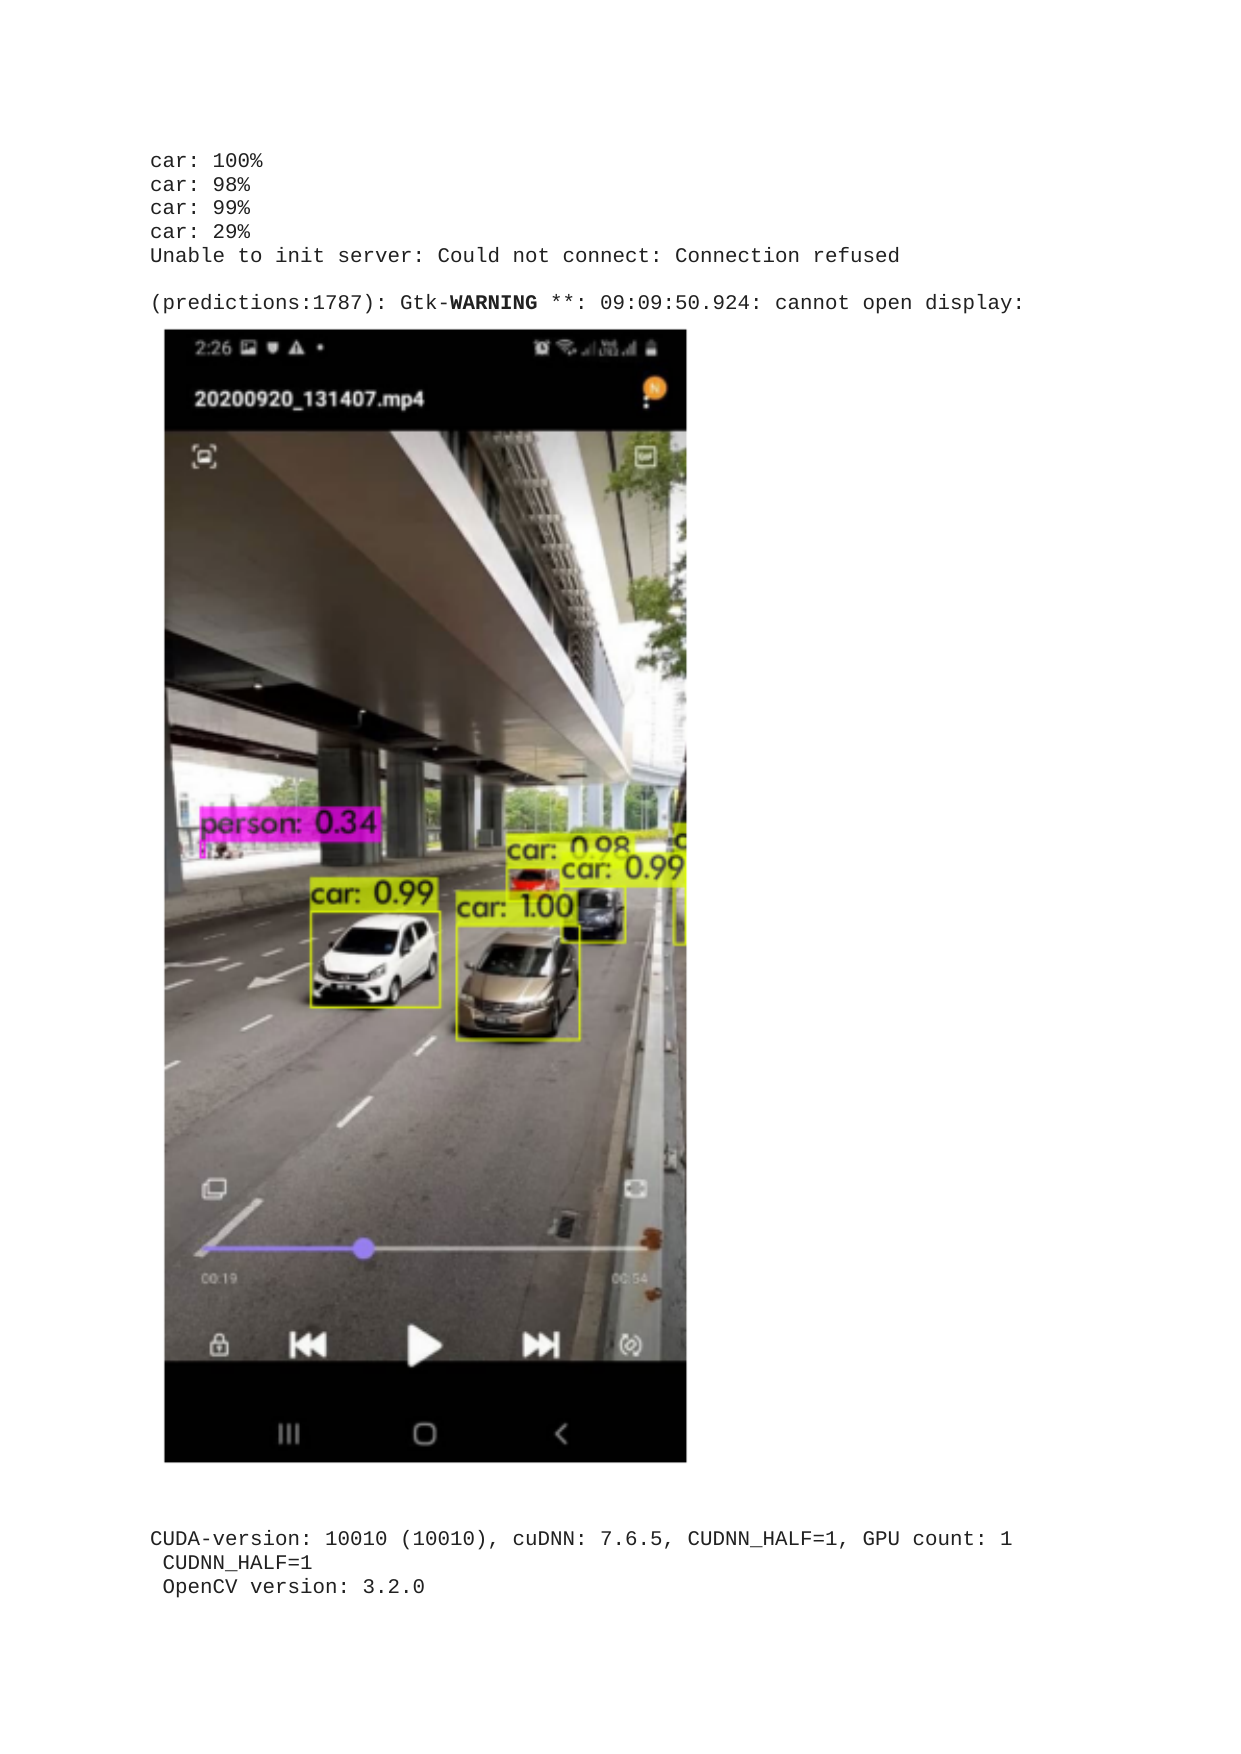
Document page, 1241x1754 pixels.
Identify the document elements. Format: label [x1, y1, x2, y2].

picture [150, 315, 702, 1478]
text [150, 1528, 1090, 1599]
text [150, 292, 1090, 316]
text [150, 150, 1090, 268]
